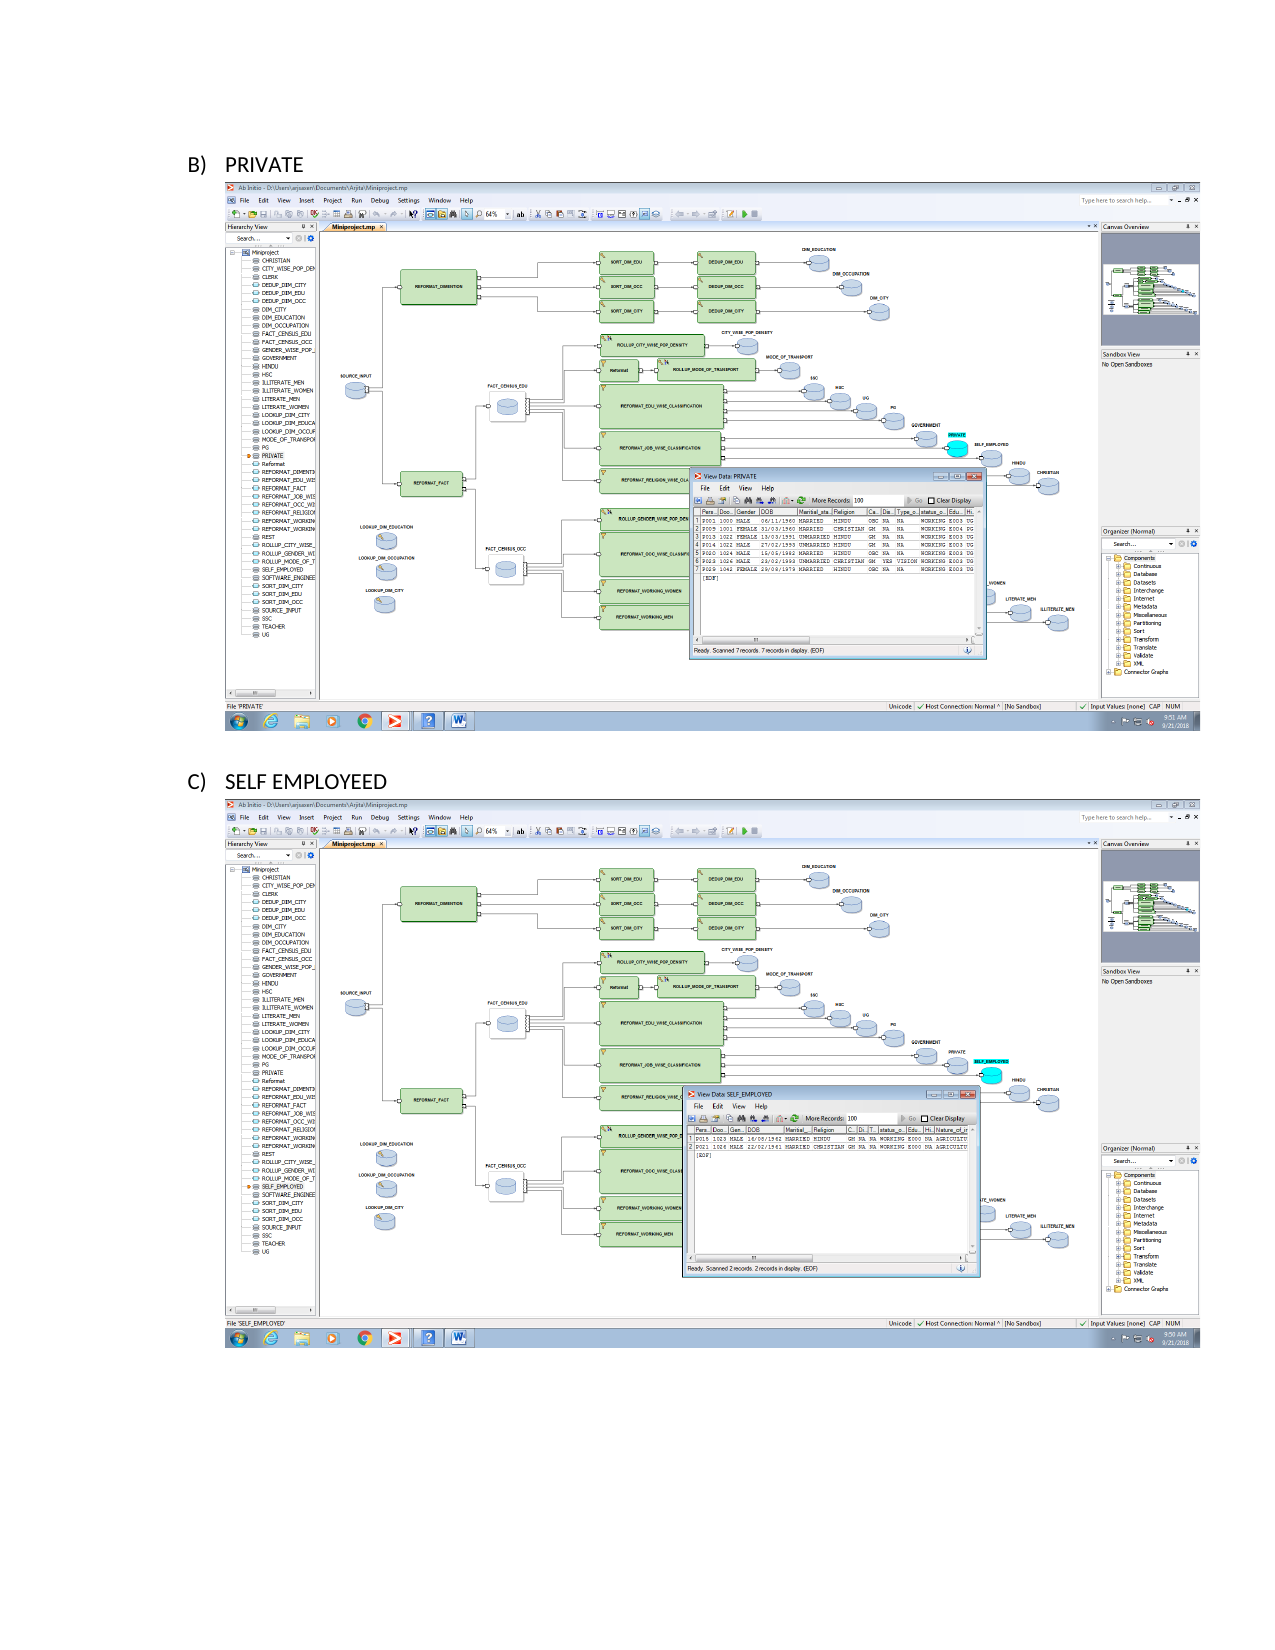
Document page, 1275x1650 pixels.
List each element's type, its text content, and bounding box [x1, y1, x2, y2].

picture [225, 182, 1200, 731]
picture [225, 799, 1200, 1348]
